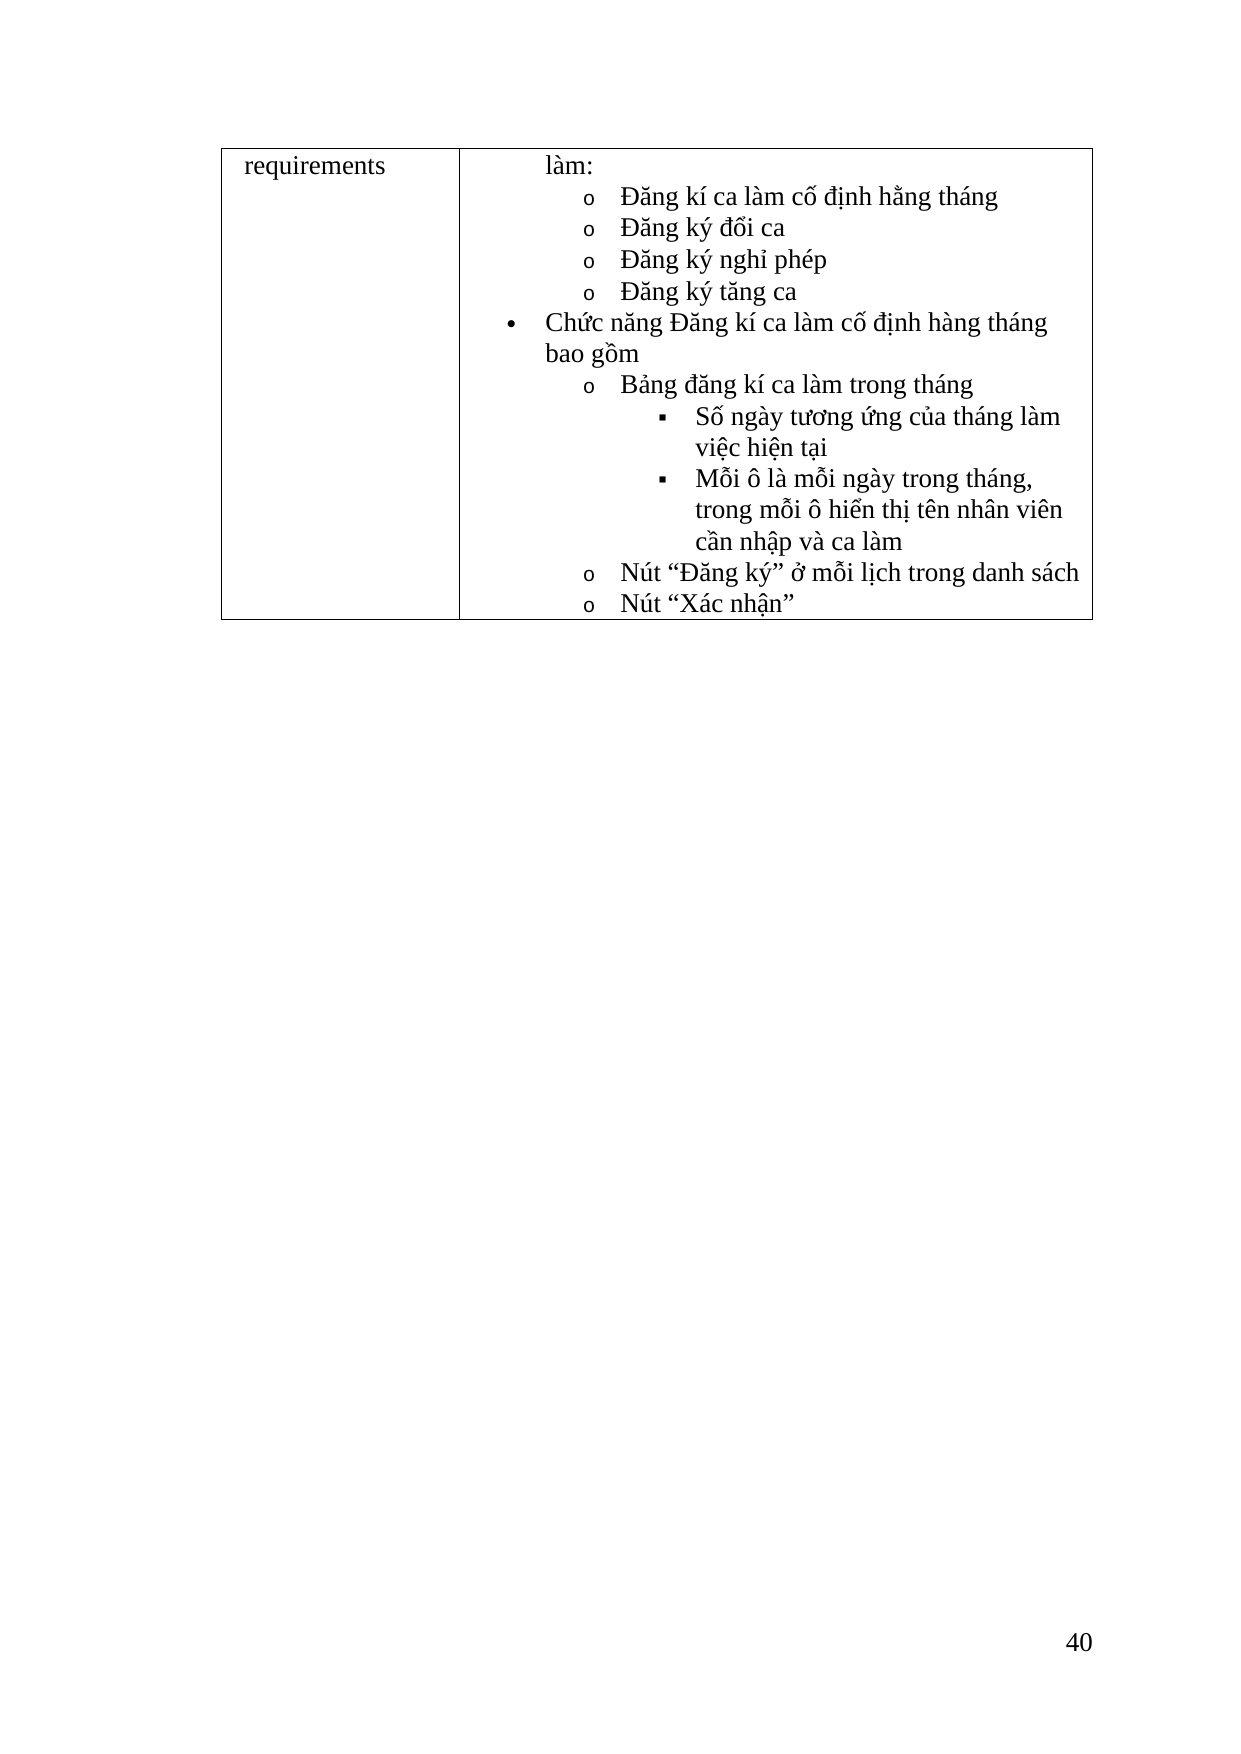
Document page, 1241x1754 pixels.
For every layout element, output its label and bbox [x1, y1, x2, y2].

table_cell [222, 149, 459, 619]
table_cell [460, 149, 1092, 619]
